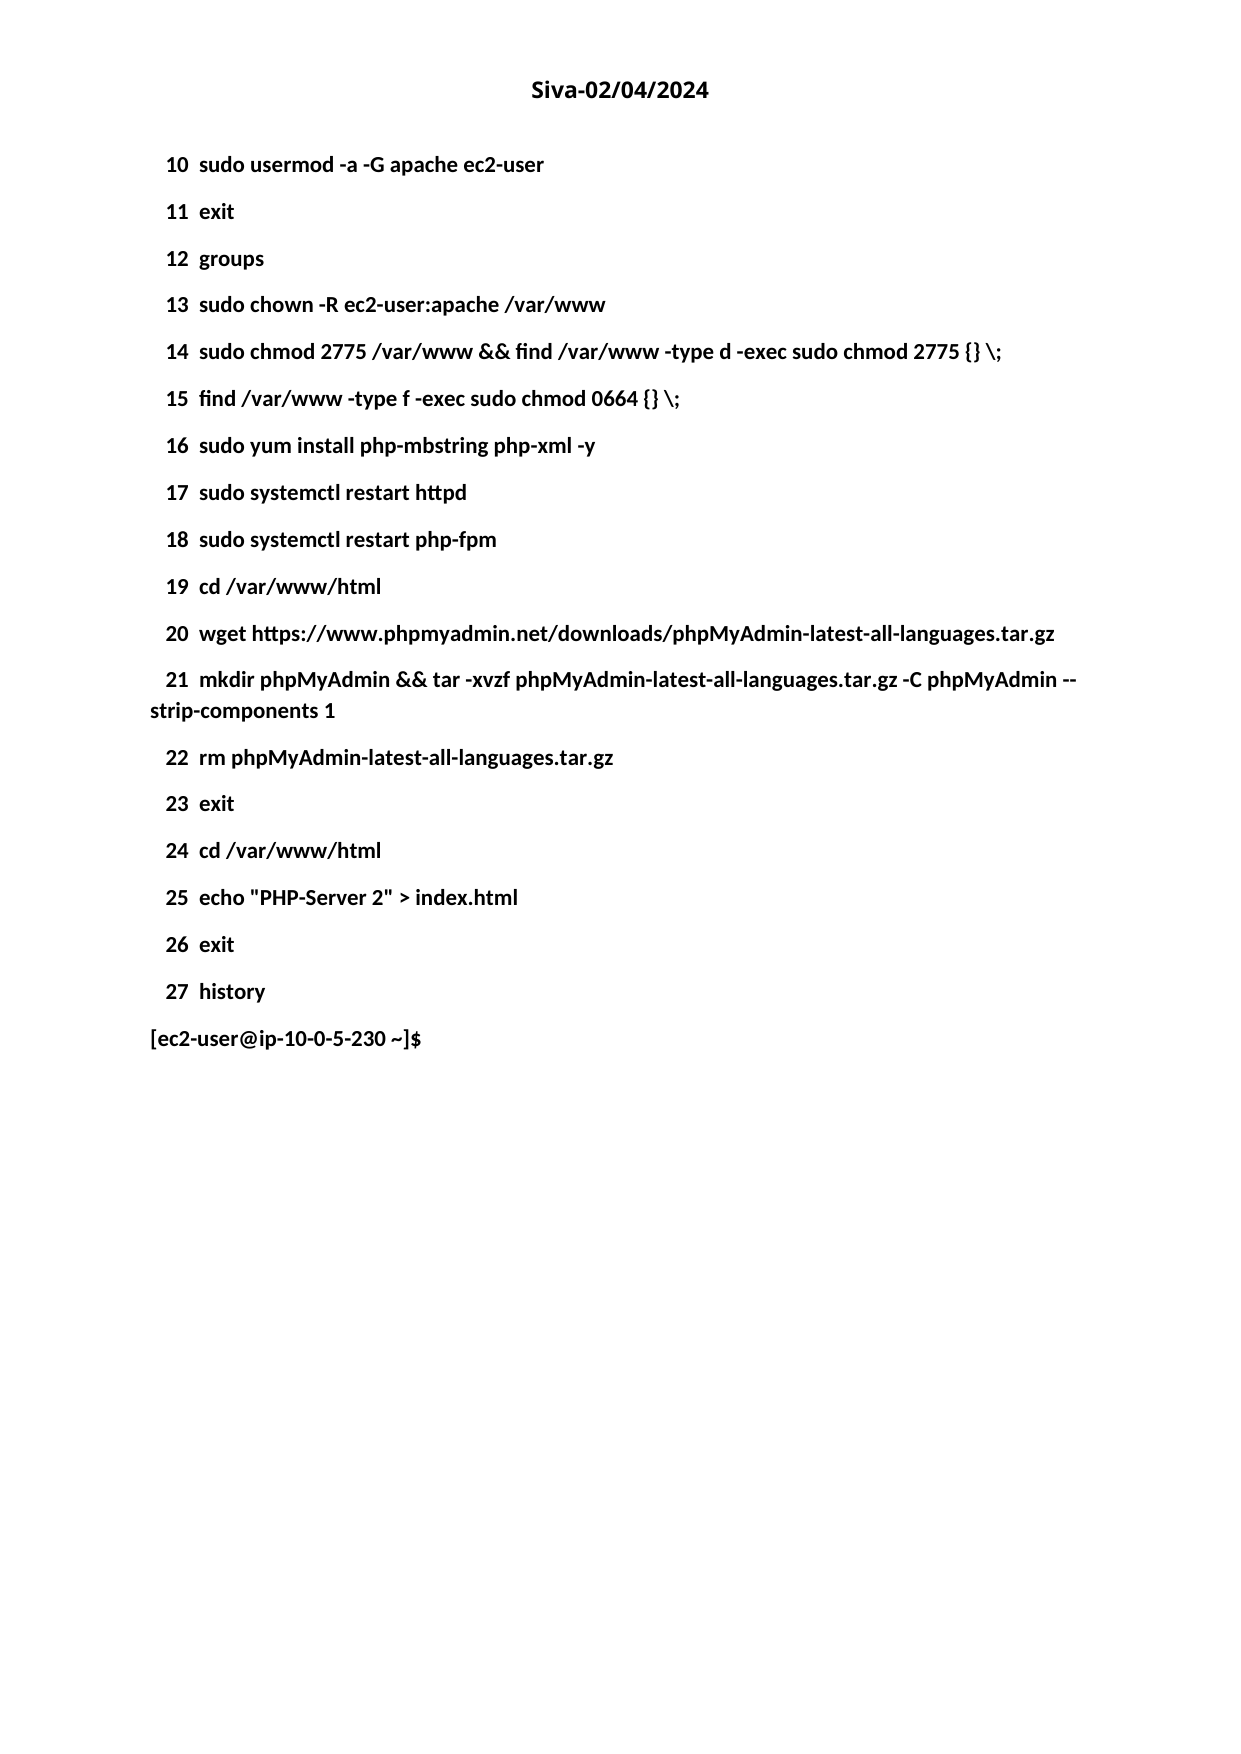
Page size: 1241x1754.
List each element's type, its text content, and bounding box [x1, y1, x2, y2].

text 20 wget https://www.phpmyadmin.net/downloads/phpMyAdmin-latest-all-languages.tar.gz [150, 619, 1090, 647]
text 18 sudo systemctl restart php-fpm [150, 525, 1090, 553]
text 25 echo "PHP-Server 2" > index.html [150, 883, 1090, 911]
text 13 sudo chown -R ec2-user:apache /var/www [150, 291, 1090, 319]
text 27 history [150, 977, 1090, 1005]
text 16 sudo yum install php-mbstring php-xml -y [150, 431, 1090, 459]
text 15 find /var/www -type f -exec sudo chmod 0664 {} \; [150, 384, 1090, 412]
text 10 sudo usermod -a -G apache ec2-user [150, 150, 1090, 178]
text 24 cd /var/www/html [150, 836, 1090, 864]
text 11 exit [150, 197, 1090, 225]
text 22 rm phpMyAdmin-latest-all-languages.tar.gz [150, 743, 1090, 771]
text 19 cd /var/www/html [150, 572, 1090, 600]
text 14 sudo chmod 2775 /var/www && find /var/www -type d -exec sudo chmod 2775 {} \; [150, 337, 1090, 366]
text 17 sudo systemctl restart httpd [150, 478, 1090, 506]
text [ec2-user@ip-10-0-5-230 ~]$ [150, 1024, 1090, 1052]
text 21 mkdir phpMyAdmin && tar -xvzf phpMyAdmin-latest-all-languages.tar.gz -C phpMyAdmin --strip-components 1 [150, 666, 1090, 724]
text 12 groups [150, 244, 1090, 272]
text 26 exit [150, 930, 1090, 958]
text 23 exit [150, 789, 1090, 818]
